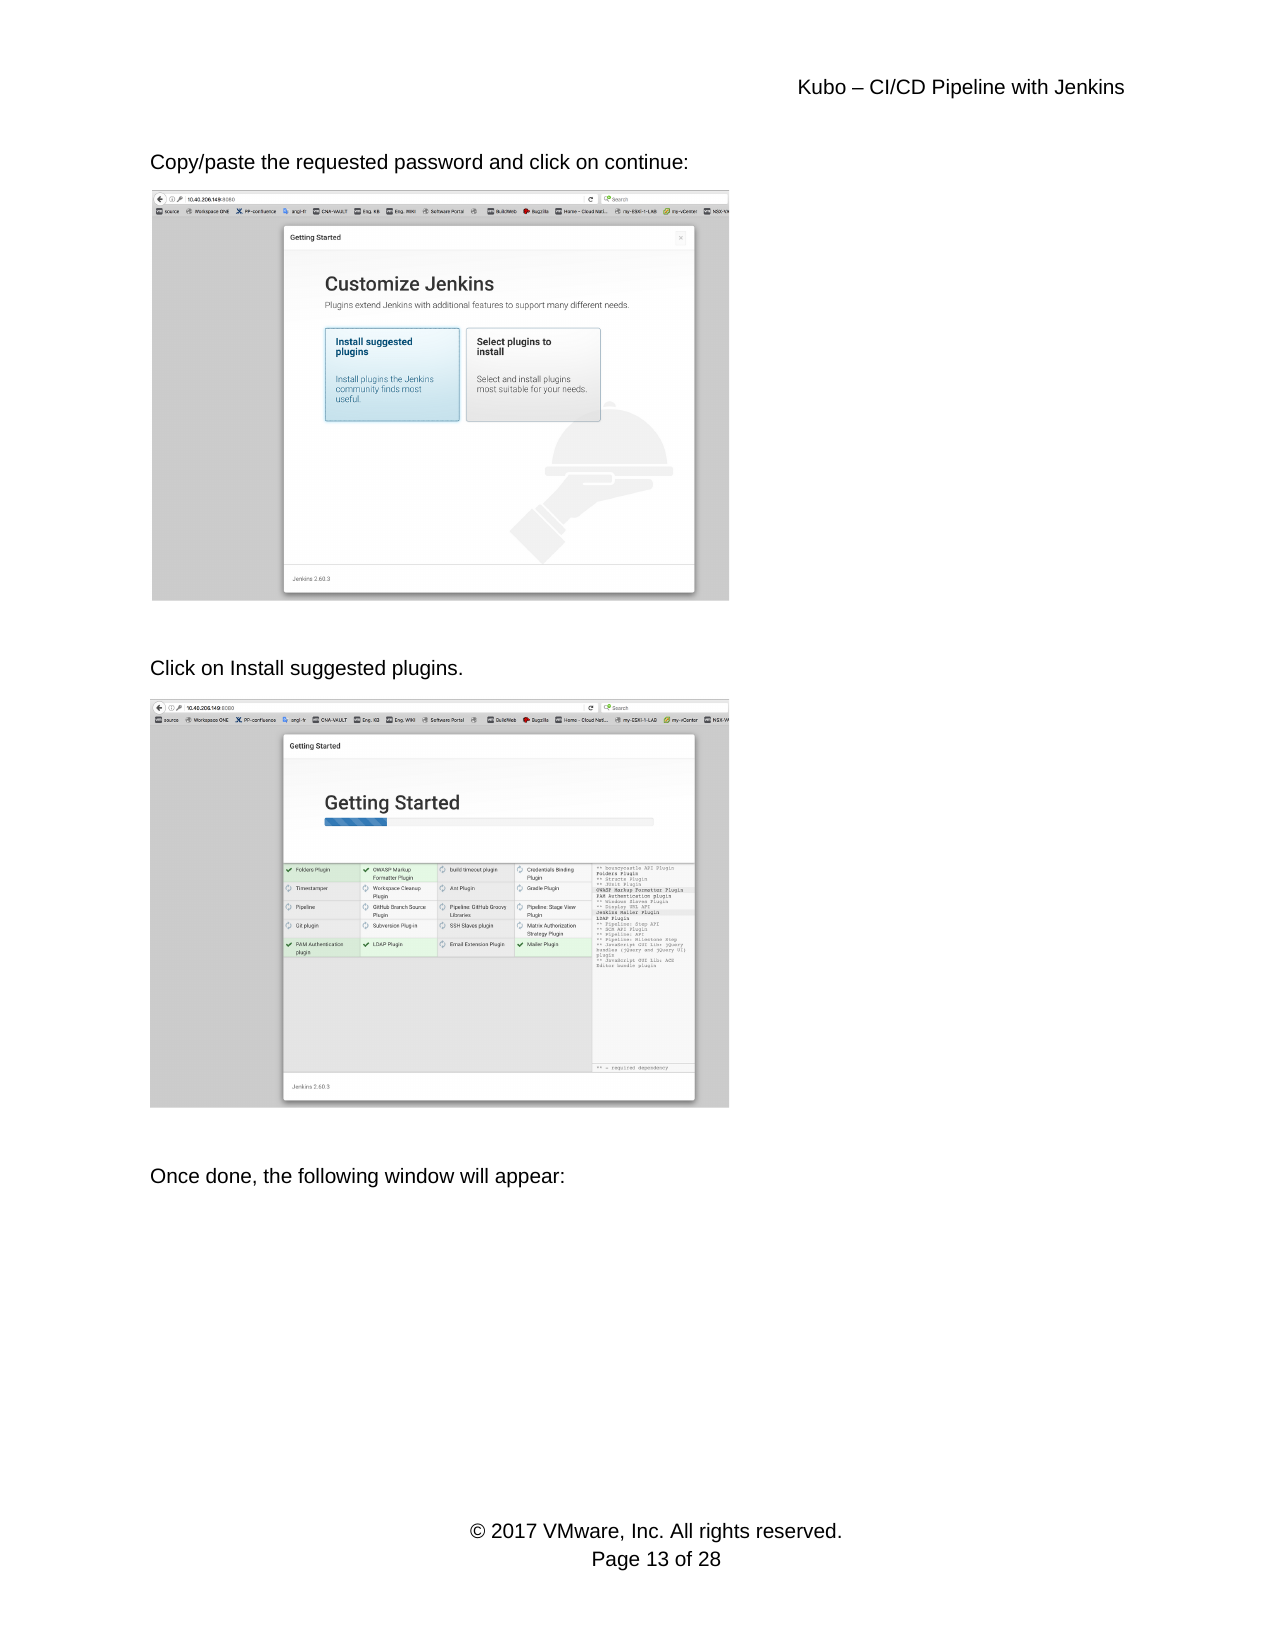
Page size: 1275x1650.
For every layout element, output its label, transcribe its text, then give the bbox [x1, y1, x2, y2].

text Copy/paste the requested password and click on continue: [150, 150, 1125, 174]
text Click on Install suggested plugins. [150, 656, 1125, 680]
picture [150, 696, 730, 1108]
text Once done, the following window will appear: [150, 1164, 1125, 1188]
picture [150, 190, 730, 601]
